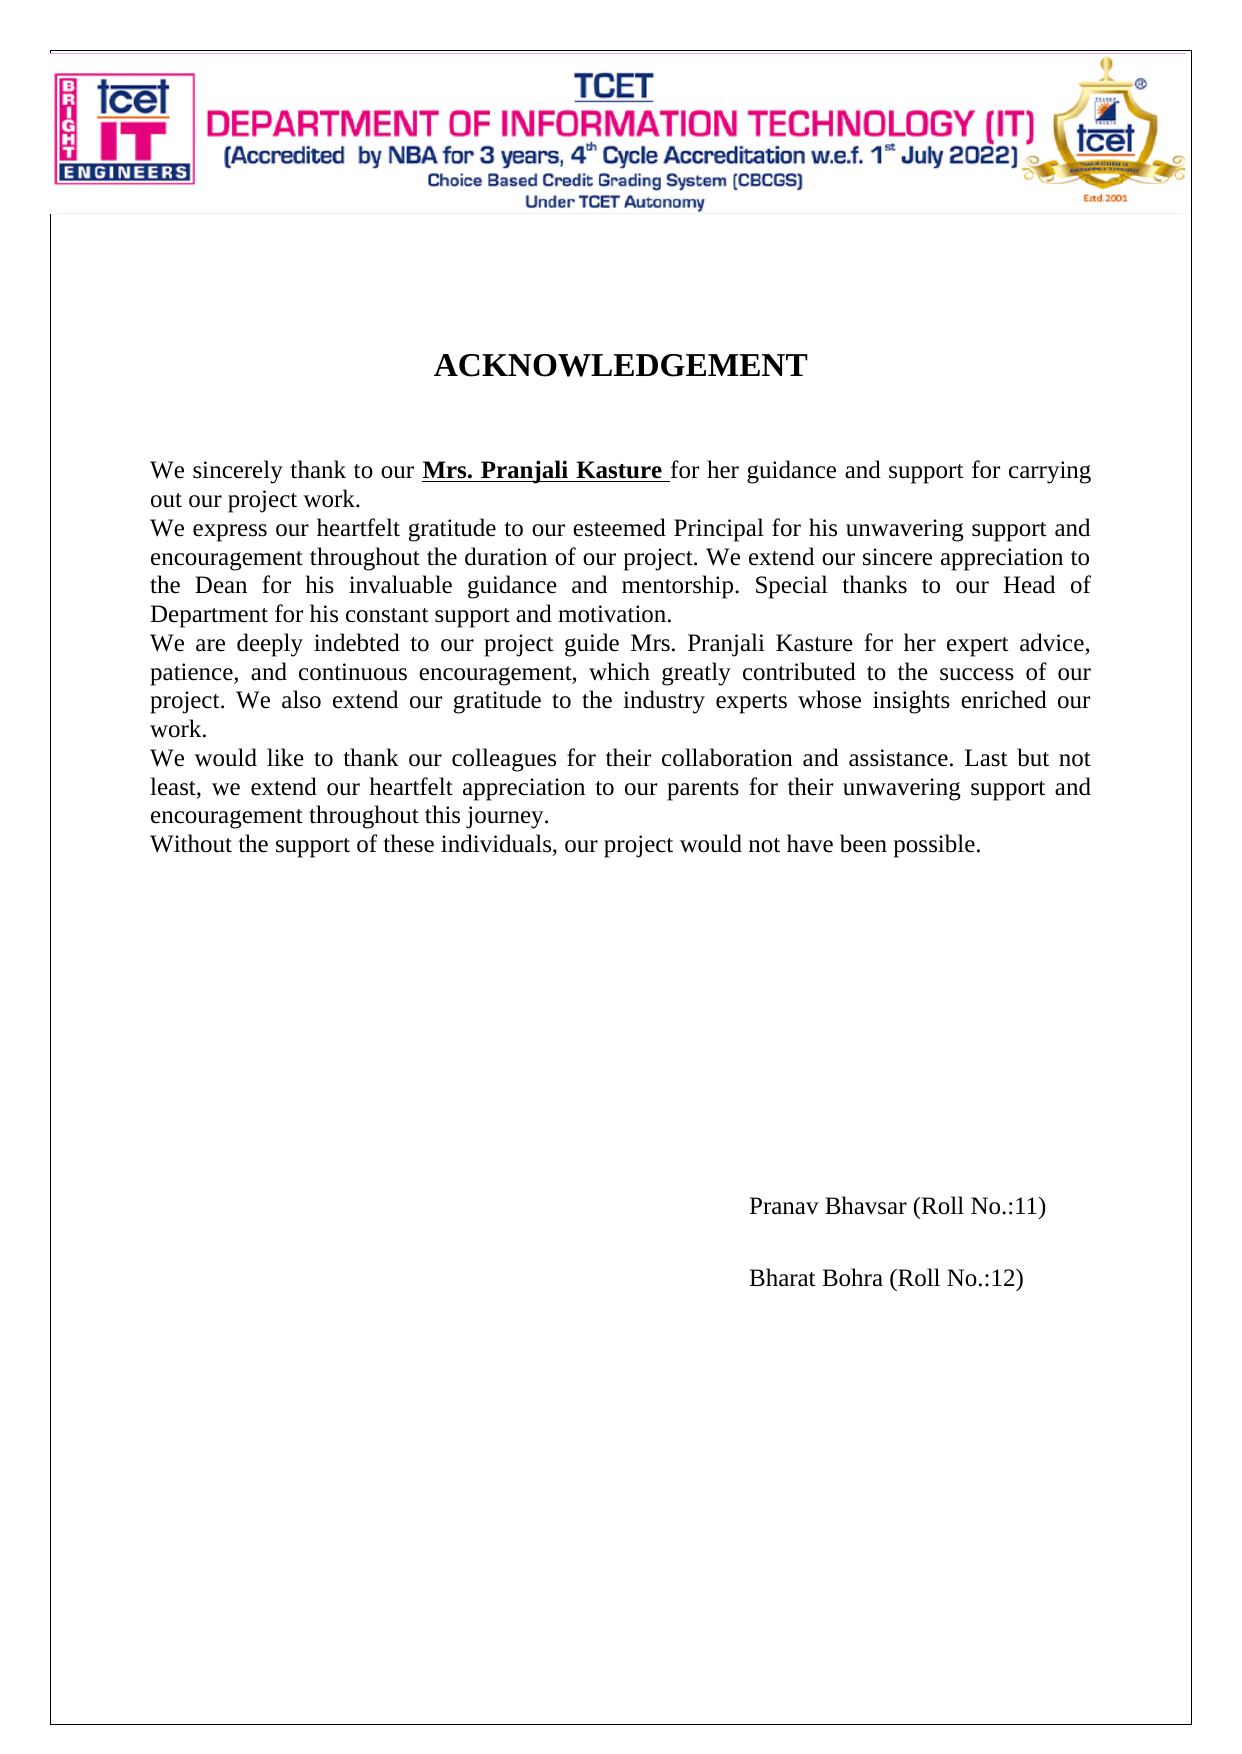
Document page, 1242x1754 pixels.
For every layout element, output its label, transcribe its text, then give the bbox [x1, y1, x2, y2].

text We would like to thank our colleagues for their collaboration and assistance. Last but not least, we extend our heartfelt appreciation to our parents for their unwavering support and encouragement throughout this journey. [150, 743, 1092, 829]
text We sincerely thank to our Mrs. Pranjali Kasture for her guidance and support for carrying out our project work. [150, 456, 1092, 513]
text ACKNOWLEDGEMENT [150, 346, 1092, 384]
text Pranav Bhavsar (Roll No.:11) [149, 1191, 1092, 1220]
text Without the support of these individuals, our project would not have been possible. [150, 829, 1092, 858]
text We express our heartfelt gratitude to our esteemed Principal for his unwavering support and encouragement throughout the duration of our project. We extend our sincere appreciation to the Dean for his invaluable guidance and mentorship. Special thanks to our Head of Department for his constant support and motivation. [150, 513, 1092, 628]
text Bharat Bohra (Roll No.:12) [149, 1263, 1092, 1292]
picture [47, 53, 1185, 214]
text We are deeply indebted to our project guide Mrs. Pranjali Kasture for her expert advice, patience, and continuous encouragement, which greatly contributed to the success of our project. We also extend our gratitude to the industry experts whose insights enriched our work. [150, 628, 1092, 743]
